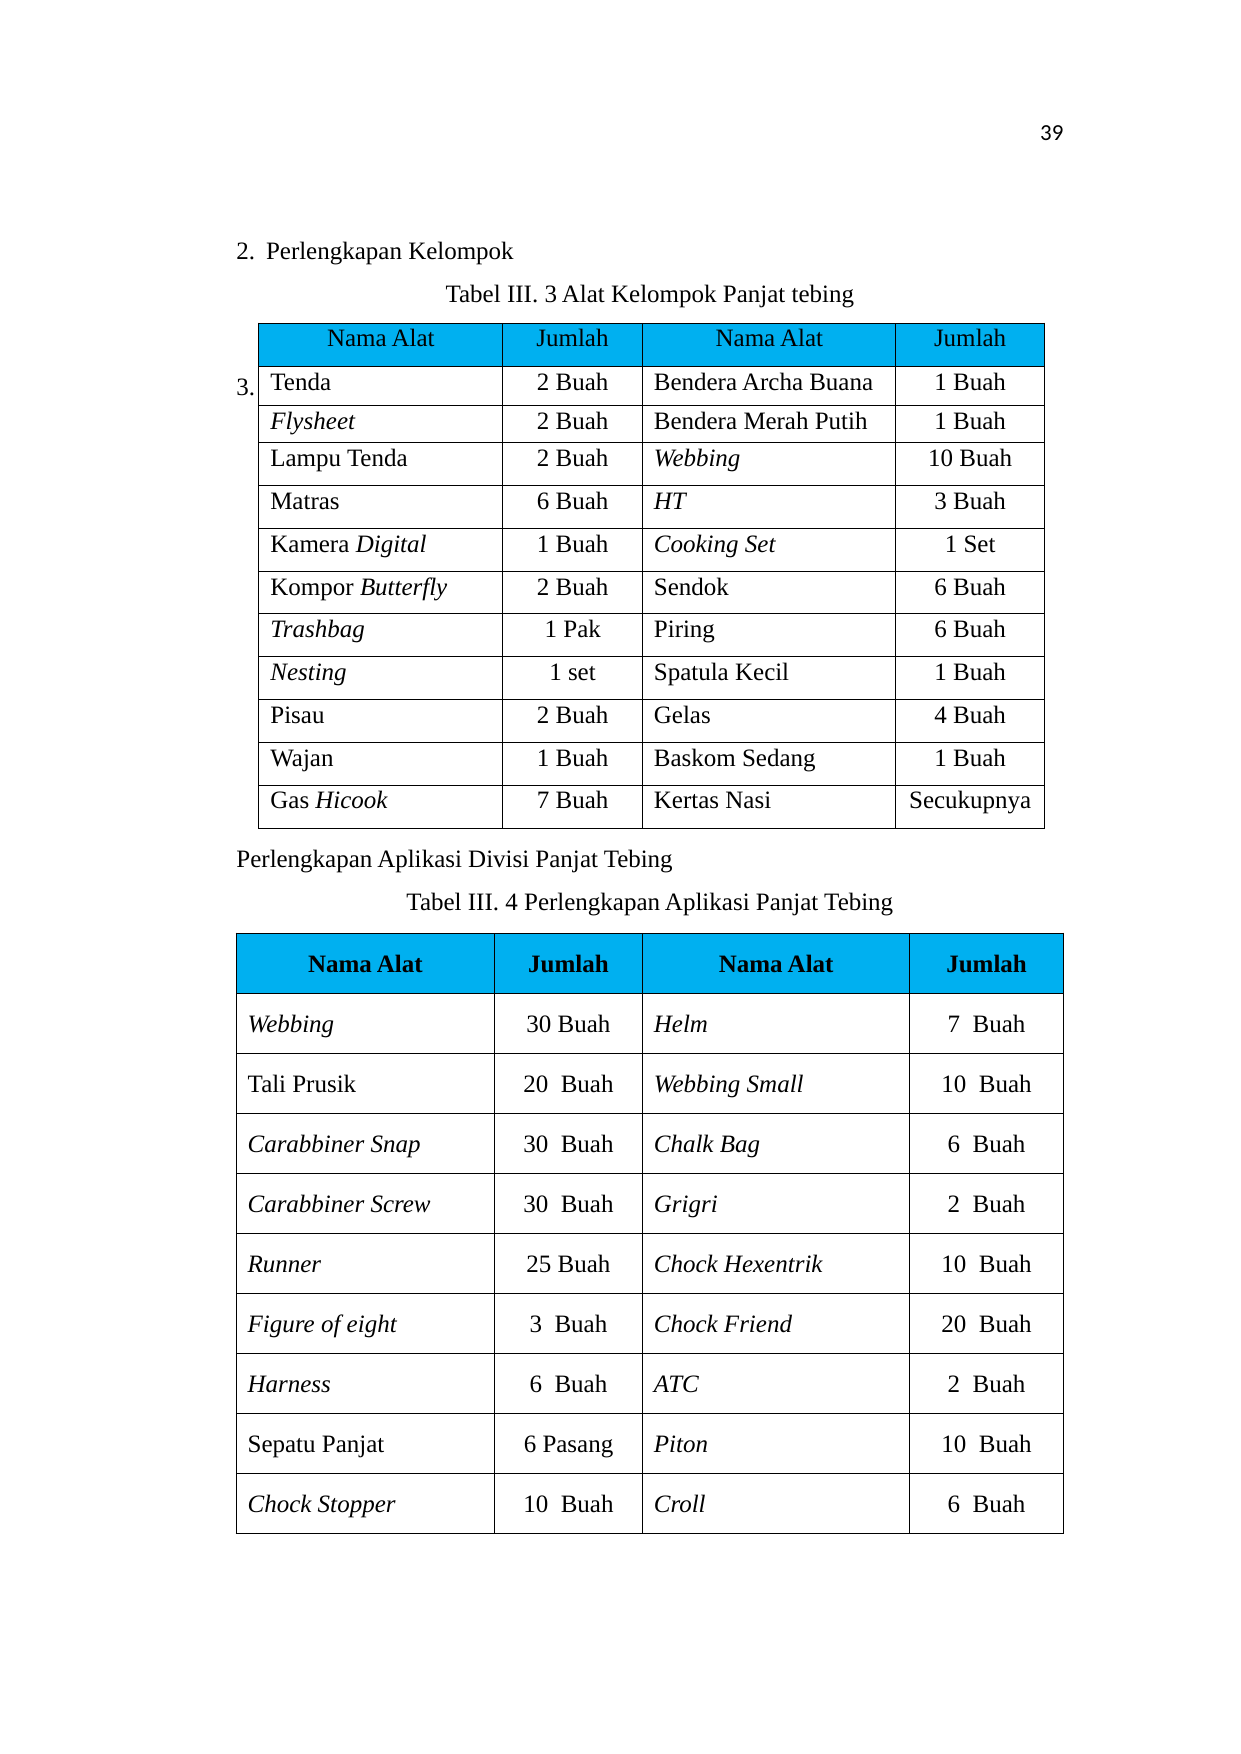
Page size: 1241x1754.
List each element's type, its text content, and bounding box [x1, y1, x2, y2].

table_cell Grigri [643, 1174, 909, 1233]
table_cell 10 Buah [896, 443, 1044, 485]
table_cell 1 Buah [896, 743, 1044, 784]
table_cell Webbing [237, 994, 494, 1053]
table_cell 3 Buah [495, 1294, 642, 1353]
table_cell Figure of eight [237, 1294, 494, 1353]
table_cell Trashbag [259, 614, 502, 656]
table_cell Lampu Tenda [259, 443, 502, 485]
table_header Jumlah [896, 324, 1044, 366]
table_cell 10 Buah [910, 1414, 1063, 1473]
table_cell Bendera Archa Buana [643, 367, 895, 405]
table_cell Helm [643, 994, 909, 1053]
table_cell 2 Buah [503, 700, 642, 742]
table_cell 6 Buah [495, 1354, 642, 1413]
table_cell Cooking Set [643, 529, 895, 571]
table_cell 6 Buah [896, 572, 1044, 613]
table_cell Kompor Butterfly [259, 572, 502, 613]
table_cell 2 Buah [910, 1354, 1063, 1413]
table_cell Chock Friend [643, 1294, 909, 1353]
table_cell Kertas Nasi [643, 786, 895, 827]
table_cell Sepatu Panjat [237, 1414, 494, 1473]
table_cell Piring [643, 614, 895, 656]
table_cell 2 Buah [503, 443, 642, 485]
table_cell 2 Buah [503, 367, 642, 405]
table_cell ATC [643, 1354, 909, 1413]
table_cell 6 Buah [503, 486, 642, 528]
table_cell 20 Buah [910, 1294, 1063, 1353]
table_cell 6 Buah [910, 1114, 1063, 1173]
table_header Jumlah [910, 934, 1063, 993]
table_cell 6 Pasang [495, 1414, 642, 1473]
table_cell Flysheet [259, 406, 502, 442]
table_cell 1 Pak [503, 614, 642, 656]
table_cell Bendera Merah Putih [643, 406, 895, 442]
table_cell Gas Hicook [259, 786, 502, 827]
table_cell Tenda [259, 367, 502, 405]
table_cell 1 set [503, 657, 642, 699]
table_cell 6 Buah [910, 1474, 1063, 1533]
table_header Nama Alat [237, 934, 494, 993]
table_cell 30 Buah [495, 1114, 642, 1173]
table_header Nama Alat [643, 934, 909, 993]
table_cell Piton [643, 1414, 909, 1473]
table_cell 1 Buah [896, 367, 1044, 405]
table_cell Webbing [643, 443, 895, 485]
table_cell Tali Prusik [237, 1054, 494, 1113]
table_header Jumlah [503, 324, 642, 366]
table_cell 6 Buah [896, 614, 1044, 656]
table_cell Runner [237, 1234, 494, 1293]
table_cell Croll [643, 1474, 909, 1533]
table_cell 2 Buah [910, 1174, 1063, 1233]
table_cell 1 Buah [896, 406, 1044, 442]
table_cell Pisau [259, 700, 502, 742]
table_cell Secukupnya [896, 786, 1044, 827]
table_cell Carabbiner Screw [237, 1174, 494, 1233]
table_cell Wajan [259, 743, 502, 784]
table_cell 7 Buah [503, 786, 642, 827]
subtitle Perlengkapan Kelompok [236, 236, 1063, 265]
table_cell Chock Stopper [237, 1474, 494, 1533]
table_cell Chalk Bag [643, 1114, 909, 1173]
table_cell 1 Buah [503, 743, 642, 784]
subtitle Perlengkapan Aplikasi Divisi Panjat Tebing [236, 372, 1063, 873]
table_cell Carabbiner Snap [237, 1114, 494, 1173]
table_cell Matras [259, 486, 502, 528]
table_cell Harness [237, 1354, 494, 1413]
table_cell 30 Buah [495, 1174, 642, 1233]
table_cell Chock Hexentrik [643, 1234, 909, 1293]
table_cell 2 Buah [503, 572, 642, 613]
table_cell 2 Buah [503, 406, 642, 442]
table_header Jumlah [495, 934, 642, 993]
table_header Nama Alat [643, 324, 895, 366]
table_cell 1 Set [896, 529, 1044, 571]
table_cell Nesting [259, 657, 502, 699]
table_cell 30 Buah [495, 994, 642, 1053]
table_cell 10 Buah [910, 1054, 1063, 1113]
table_cell Gelas [643, 700, 895, 742]
table_cell 4 Buah [896, 700, 1044, 742]
table_cell 1 Buah [896, 657, 1044, 699]
table_cell Webbing Small [643, 1054, 909, 1113]
table_cell 7 Buah [910, 994, 1063, 1053]
table_cell Baskom Sedang [643, 743, 895, 784]
table_header Nama Alat [259, 324, 502, 366]
table_cell HT [643, 486, 895, 528]
table_cell Sendok [643, 572, 895, 613]
table_cell 10 Buah [910, 1234, 1063, 1293]
table_cell 25 Buah [495, 1234, 642, 1293]
table_cell 20 Buah [495, 1054, 642, 1113]
table_cell Spatula Kecil [643, 657, 895, 699]
table_cell Kamera Digital [259, 529, 502, 571]
table_cell 10 Buah [495, 1474, 642, 1533]
table_cell 3 Buah [896, 486, 1044, 528]
table_cell 1 Buah [503, 529, 642, 571]
